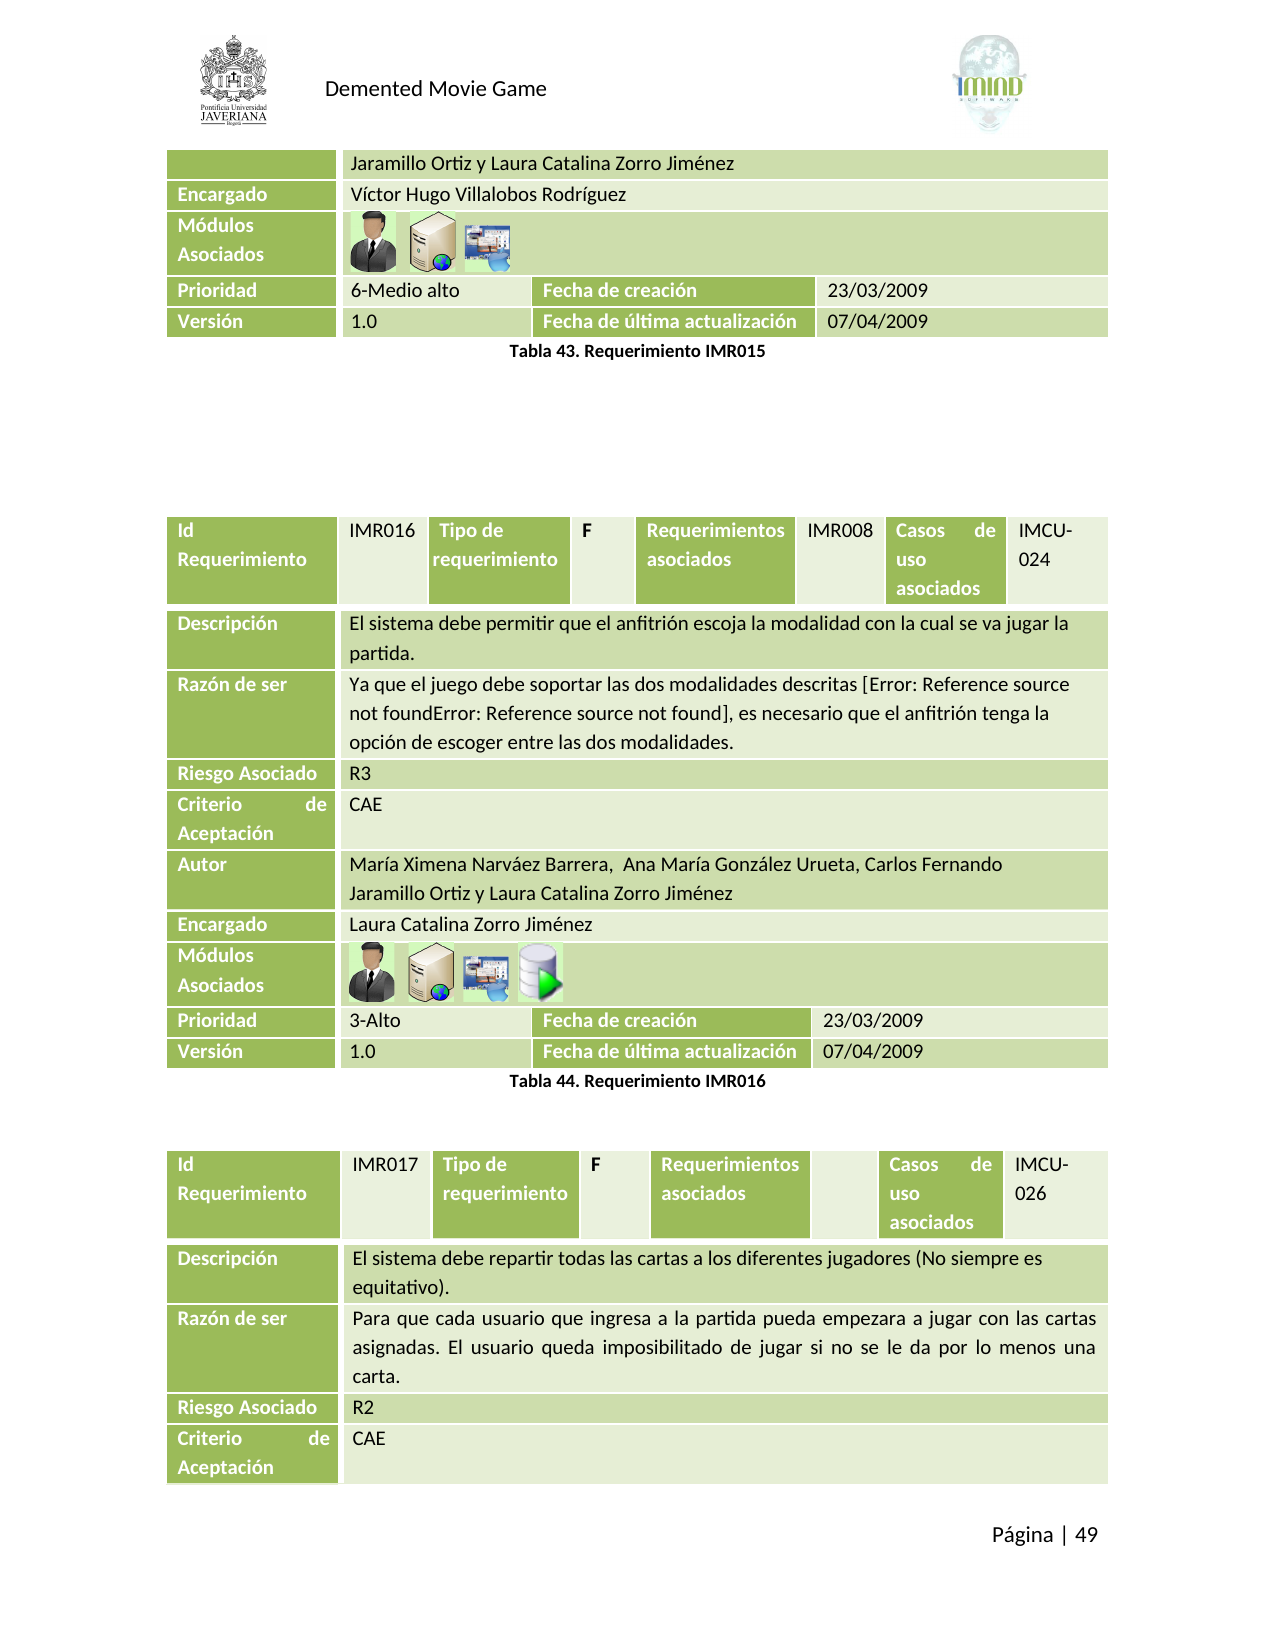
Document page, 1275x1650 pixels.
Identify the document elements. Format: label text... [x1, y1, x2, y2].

table_cell 07/04/2009 [817, 308, 1108, 337]
picture [200, 35, 267, 126]
table_cell Autor [167, 150, 336, 179]
table_cell R3 [341, 760, 1108, 789]
table_cell Criterio de Aceptación [167, 1425, 338, 1483]
table_cell Encargado [167, 181, 336, 210]
table_cell Riesgo Asociado [167, 1394, 338, 1423]
table_cell Descripción [167, 1245, 338, 1303]
table_cell [343, 212, 1108, 275]
table_cell Fecha de última actualización [533, 308, 815, 337]
table_cell El sistema debe repartir todas las cartas a los diferentes jugadores (No siempre es equitativo). [344, 1245, 1108, 1303]
table_cell 1.0 [343, 308, 531, 337]
table_header Tipo de requerimiento [429, 517, 570, 604]
table_header IMCU-026 [1005, 1151, 1108, 1238]
table_cell Fecha de creación [532, 1008, 811, 1037]
picture [408, 942, 454, 1002]
table_cell Prioridad [167, 277, 336, 306]
table_cell 23/03/2009 [817, 277, 1108, 306]
table_cell El sistema debe permitir que el anfitrión escoja la modalidad con la cual se va jugar la partida. [341, 611, 1108, 669]
picture [350, 211, 396, 272]
table_cell [341, 943, 1108, 1006]
table_header Id Requerimiento [167, 517, 337, 604]
table_cell 23/03/2009 [812, 1008, 1108, 1037]
picture [518, 942, 564, 1002]
table_cell Autor [167, 851, 335, 909]
table_header Tipo de requerimiento [433, 1151, 579, 1238]
table_cell Víctor Hugo Villalobos Rodríguez [343, 181, 1108, 210]
table_cell Módulos Asociados [167, 943, 335, 1006]
table_cell 07/04/2009 [813, 1039, 1108, 1068]
picture [410, 211, 456, 272]
picture [951, 35, 1033, 138]
table_cell Criterio de Aceptación [167, 791, 335, 849]
table_cell 3-Alto [341, 1008, 531, 1037]
table_header Id Requerimiento [167, 1151, 340, 1238]
table_header F [572, 517, 634, 604]
table_header Casos de uso asociados [879, 1151, 1003, 1238]
table_cell María Ximena Narváez Barrera, Ana María González Urueta, Carlos Fernando Jaramillo Ortiz y Laura Catalina Zorro Jiménez [343, 150, 1108, 179]
text Tabla 43. Requerimiento IMR015 [177, 339, 1098, 362]
picture [349, 942, 395, 1002]
table_header Requerimientos asociados [651, 1151, 810, 1238]
table_cell Riesgo Asociado [167, 760, 335, 789]
table_cell 1.0 [341, 1039, 531, 1068]
table_cell Módulos Asociados [167, 212, 336, 275]
table_cell Prioridad [167, 1008, 335, 1037]
table_header [812, 1151, 877, 1238]
table_cell Laura Catalina Zorro Jiménez [341, 912, 1108, 941]
table_header F [581, 1151, 649, 1238]
table_cell Descripción [167, 611, 335, 669]
picture [464, 225, 510, 272]
table_cell Versión [167, 308, 336, 337]
table_cell Fecha de creación [532, 277, 815, 306]
table_header IMR008 [797, 517, 884, 604]
picture [463, 956, 509, 1002]
table_cell Razón de ser [167, 1305, 338, 1392]
table_cell Para que cada usuario que ingresa a la partida pueda empezara a jugar con las cartas asignadas. El usuario queda imposibilitado de jugar si no se le da por lo menos una carta. [344, 1305, 1108, 1392]
table_header IMR017 [342, 1151, 430, 1238]
table_cell Encargado [167, 912, 335, 941]
table_cell María Ximena Narváez Barrera, Ana María González Urueta, Carlos Fernando Jaramillo Ortiz y Laura Catalina Zorro Jiménez [341, 851, 1108, 909]
table_cell 6-Medio alto [343, 277, 531, 306]
table_header Casos de uso asociados [886, 517, 1006, 604]
table_cell CAE [341, 791, 1108, 849]
table_cell R2 [344, 1394, 1108, 1423]
table_cell Versión [167, 1039, 335, 1068]
table_header IMR016 [339, 517, 427, 604]
table_cell Razón de ser [167, 671, 335, 758]
table_cell CAE [344, 1425, 1108, 1483]
table_header Requerimientos asociados [636, 517, 795, 604]
text Tabla 44. Requerimiento IMR016 [177, 1070, 1098, 1093]
table_cell Fecha de última actualización [533, 1039, 811, 1068]
table_header IMCU-024 [1008, 517, 1108, 604]
